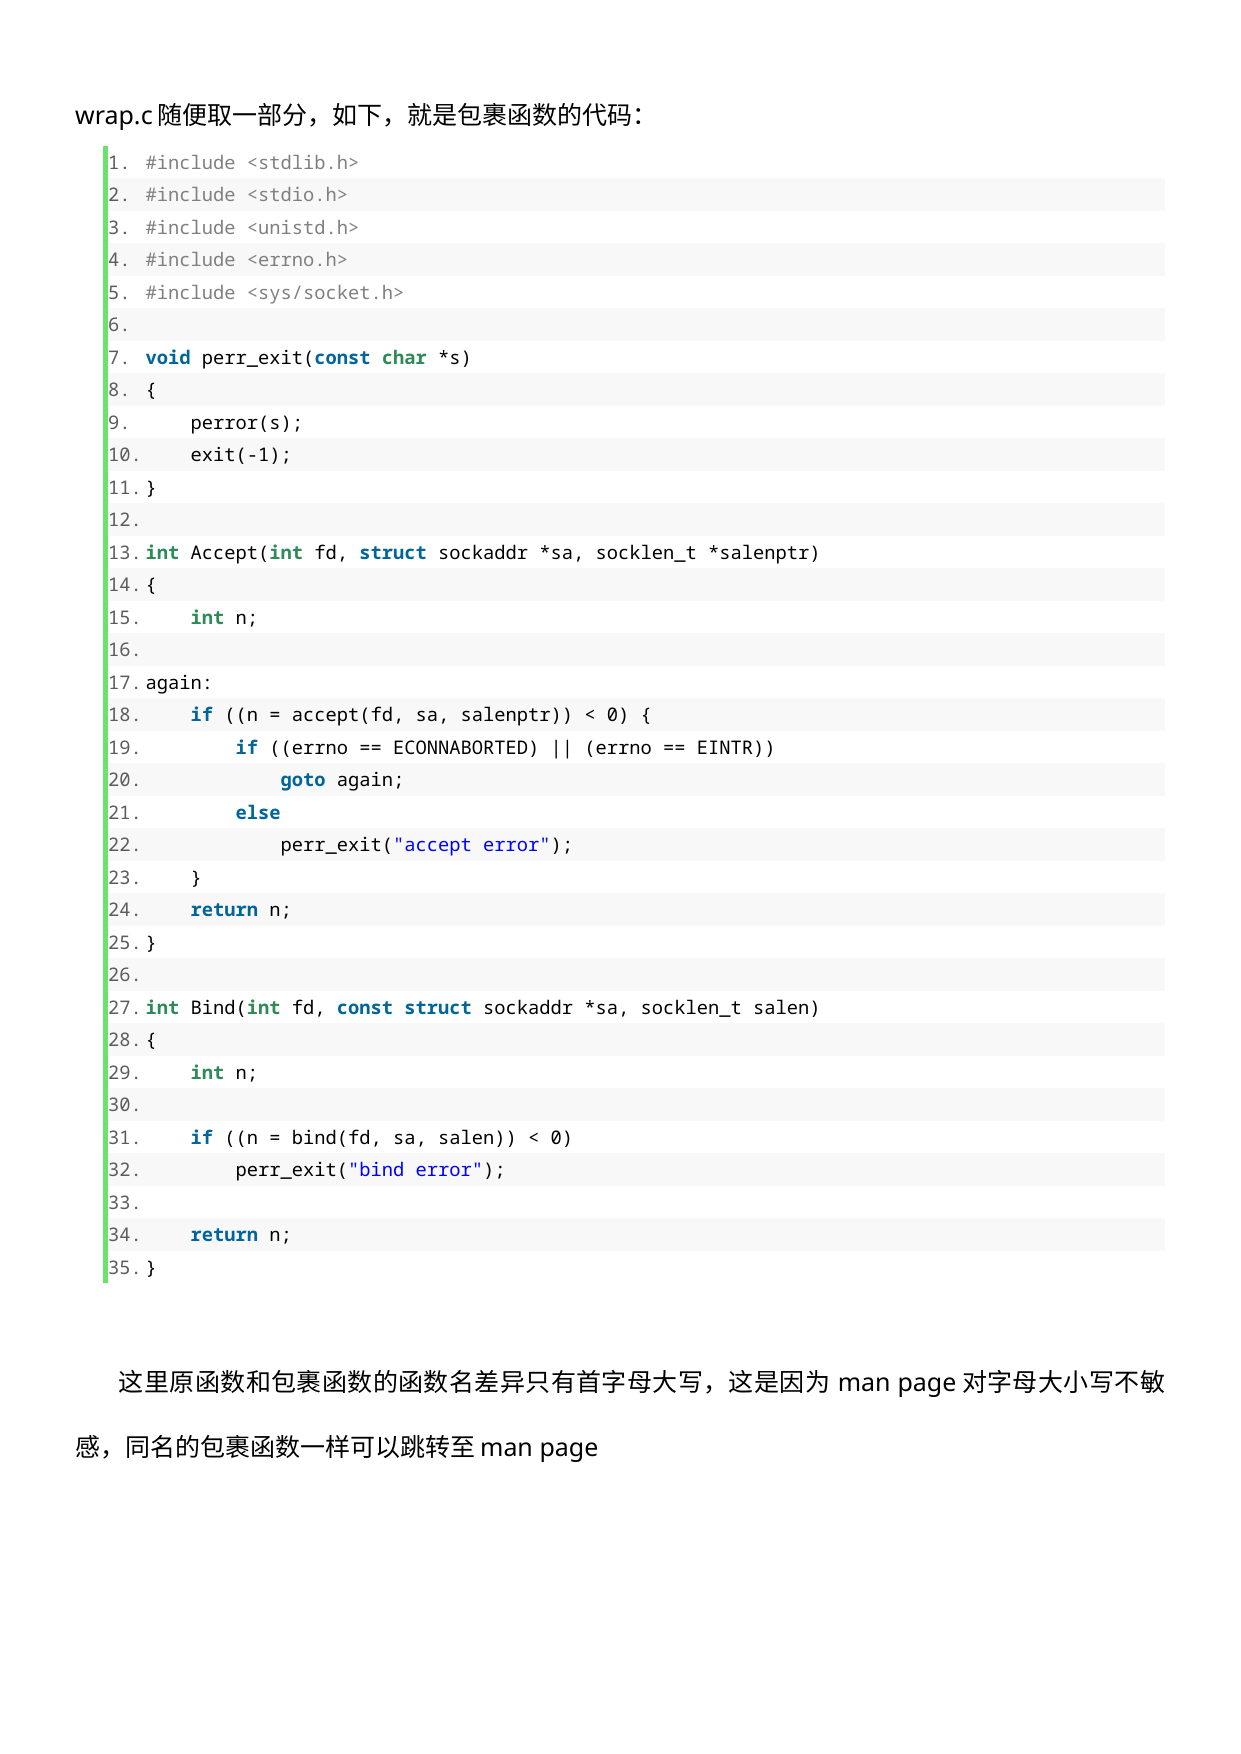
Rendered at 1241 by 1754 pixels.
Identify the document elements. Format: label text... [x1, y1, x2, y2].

list void perr_exit(const char *s) [108, 341, 1165, 373]
list int n; [108, 1056, 1165, 1088]
list else [108, 796, 1165, 828]
list if ((errno == ECONNABORTED) || (errno == EINTR)) [108, 731, 1165, 763]
list perror(s); [108, 406, 1165, 438]
list again: [108, 666, 1165, 698]
list { [108, 568, 1165, 601]
list } [108, 1251, 1165, 1283]
list if ((n = bind(fd, sa, salen)) < 0) [108, 1121, 1165, 1153]
text wrap.c随便取一部分，如下，就是包裹函数的代码： [75, 81, 1165, 146]
list exit(-1); [108, 438, 1165, 471]
list perr_exit("accept error"); [108, 828, 1165, 861]
list #include <unistd.h> [108, 211, 1165, 243]
list int Bind(int fd, const struct sockaddr *sa, socklen_t salen) [108, 991, 1165, 1023]
list int Accept(int fd, struct sockaddr *sa, socklen_t *salenptr) [108, 536, 1165, 568]
list goto again; [108, 763, 1165, 796]
list #include <errno.h> [108, 243, 1165, 276]
list int n; [108, 601, 1165, 633]
list perr_exit("bind error"); [108, 1153, 1165, 1186]
list } [108, 471, 1165, 503]
list } [108, 926, 1165, 958]
list } [108, 861, 1165, 893]
text 这里原函数和包裹函数的函数名差异只有首字母大写，这是因为man page对字母大小写不敏感，同名的包裹函数一样可以跳转至man page [75, 1348, 1165, 1478]
list { [108, 1023, 1165, 1056]
list return n; [108, 893, 1165, 926]
list #include <stdlib.h> [108, 146, 1165, 178]
list #include <stdio.h> [108, 178, 1165, 211]
list if ((n = accept(fd, sa, salenptr)) < 0) { [108, 698, 1165, 731]
list return n; [108, 1218, 1165, 1251]
list #include <sys/socket.h> [108, 276, 1165, 308]
list { [108, 373, 1165, 406]
